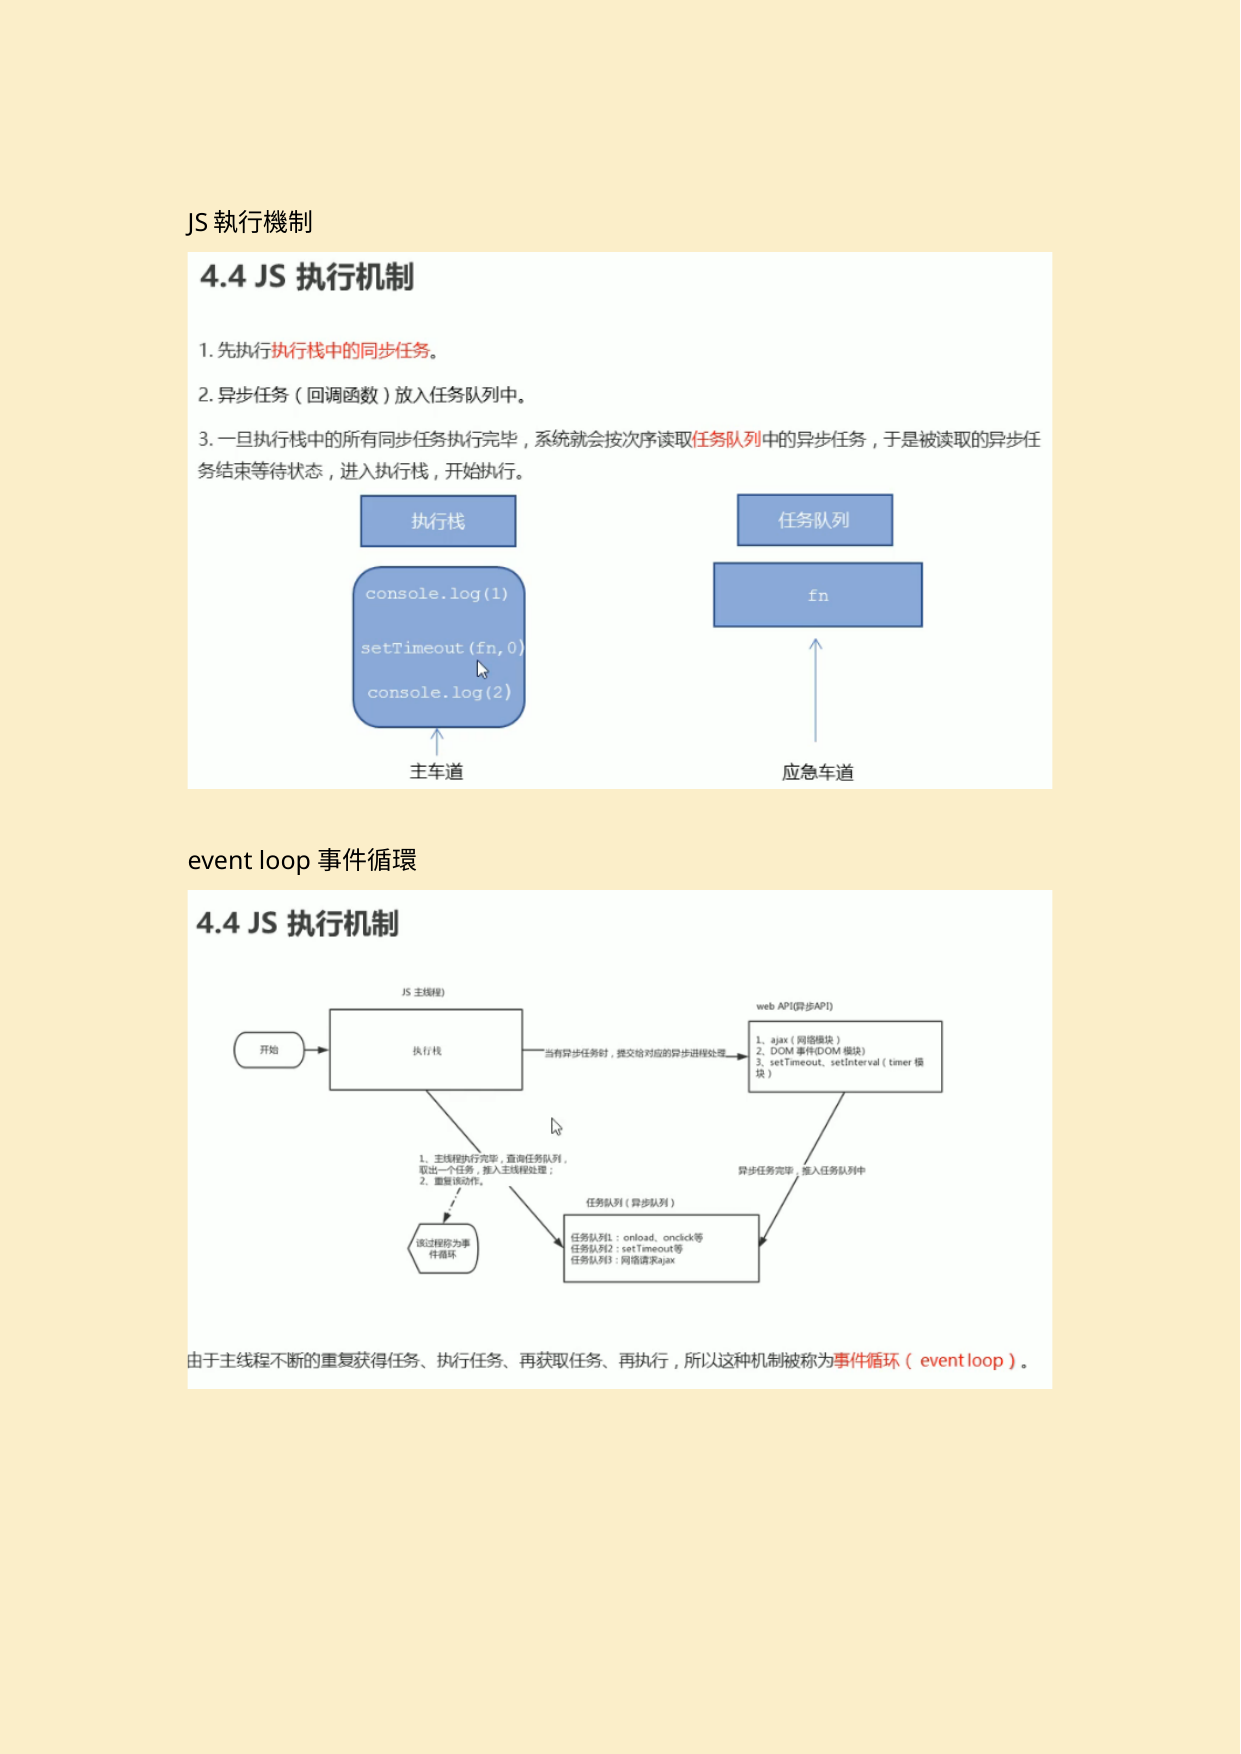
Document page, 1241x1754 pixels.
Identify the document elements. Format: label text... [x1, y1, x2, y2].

text JS執行機制 [187, 202, 1053, 239]
picture [187, 890, 1053, 1389]
text event loop 事件循環 [187, 839, 1053, 877]
picture [187, 252, 1053, 789]
